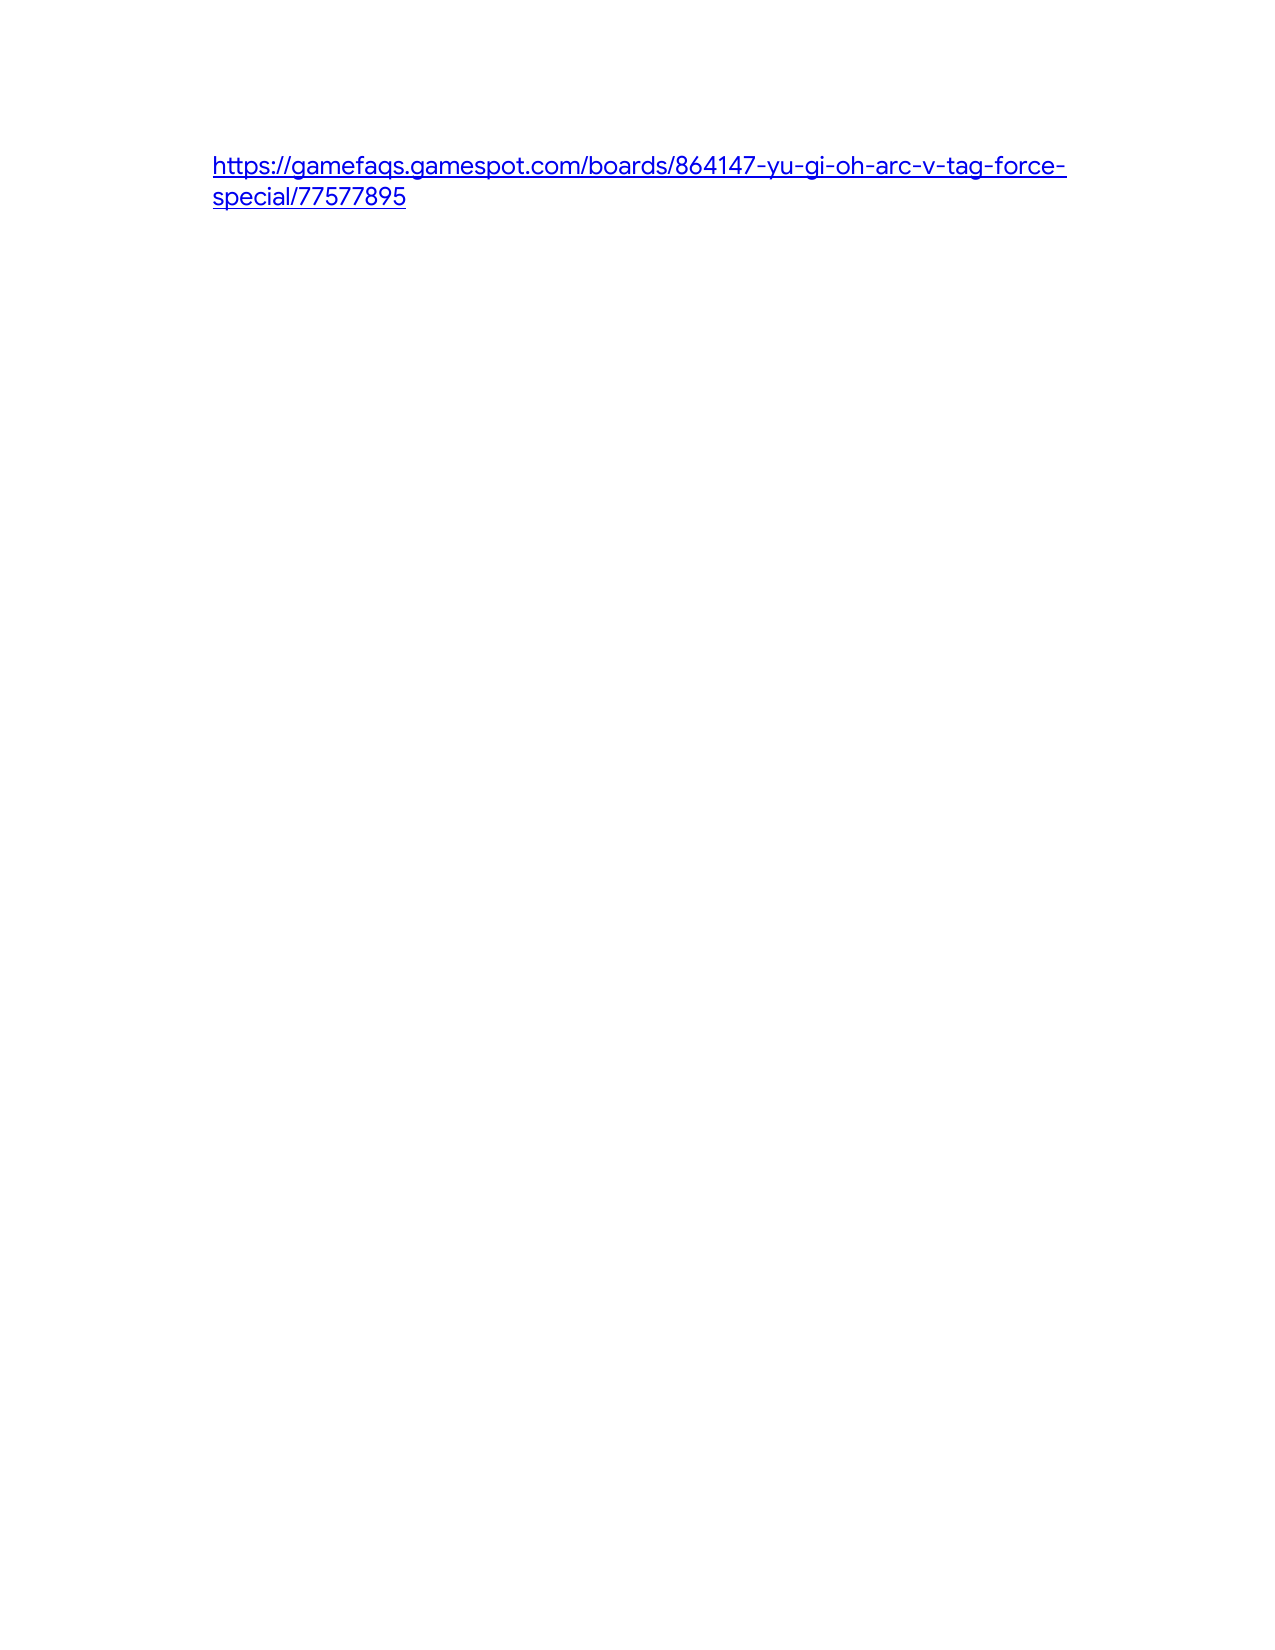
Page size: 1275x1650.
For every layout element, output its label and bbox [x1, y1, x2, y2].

list [175, 150, 1125, 213]
